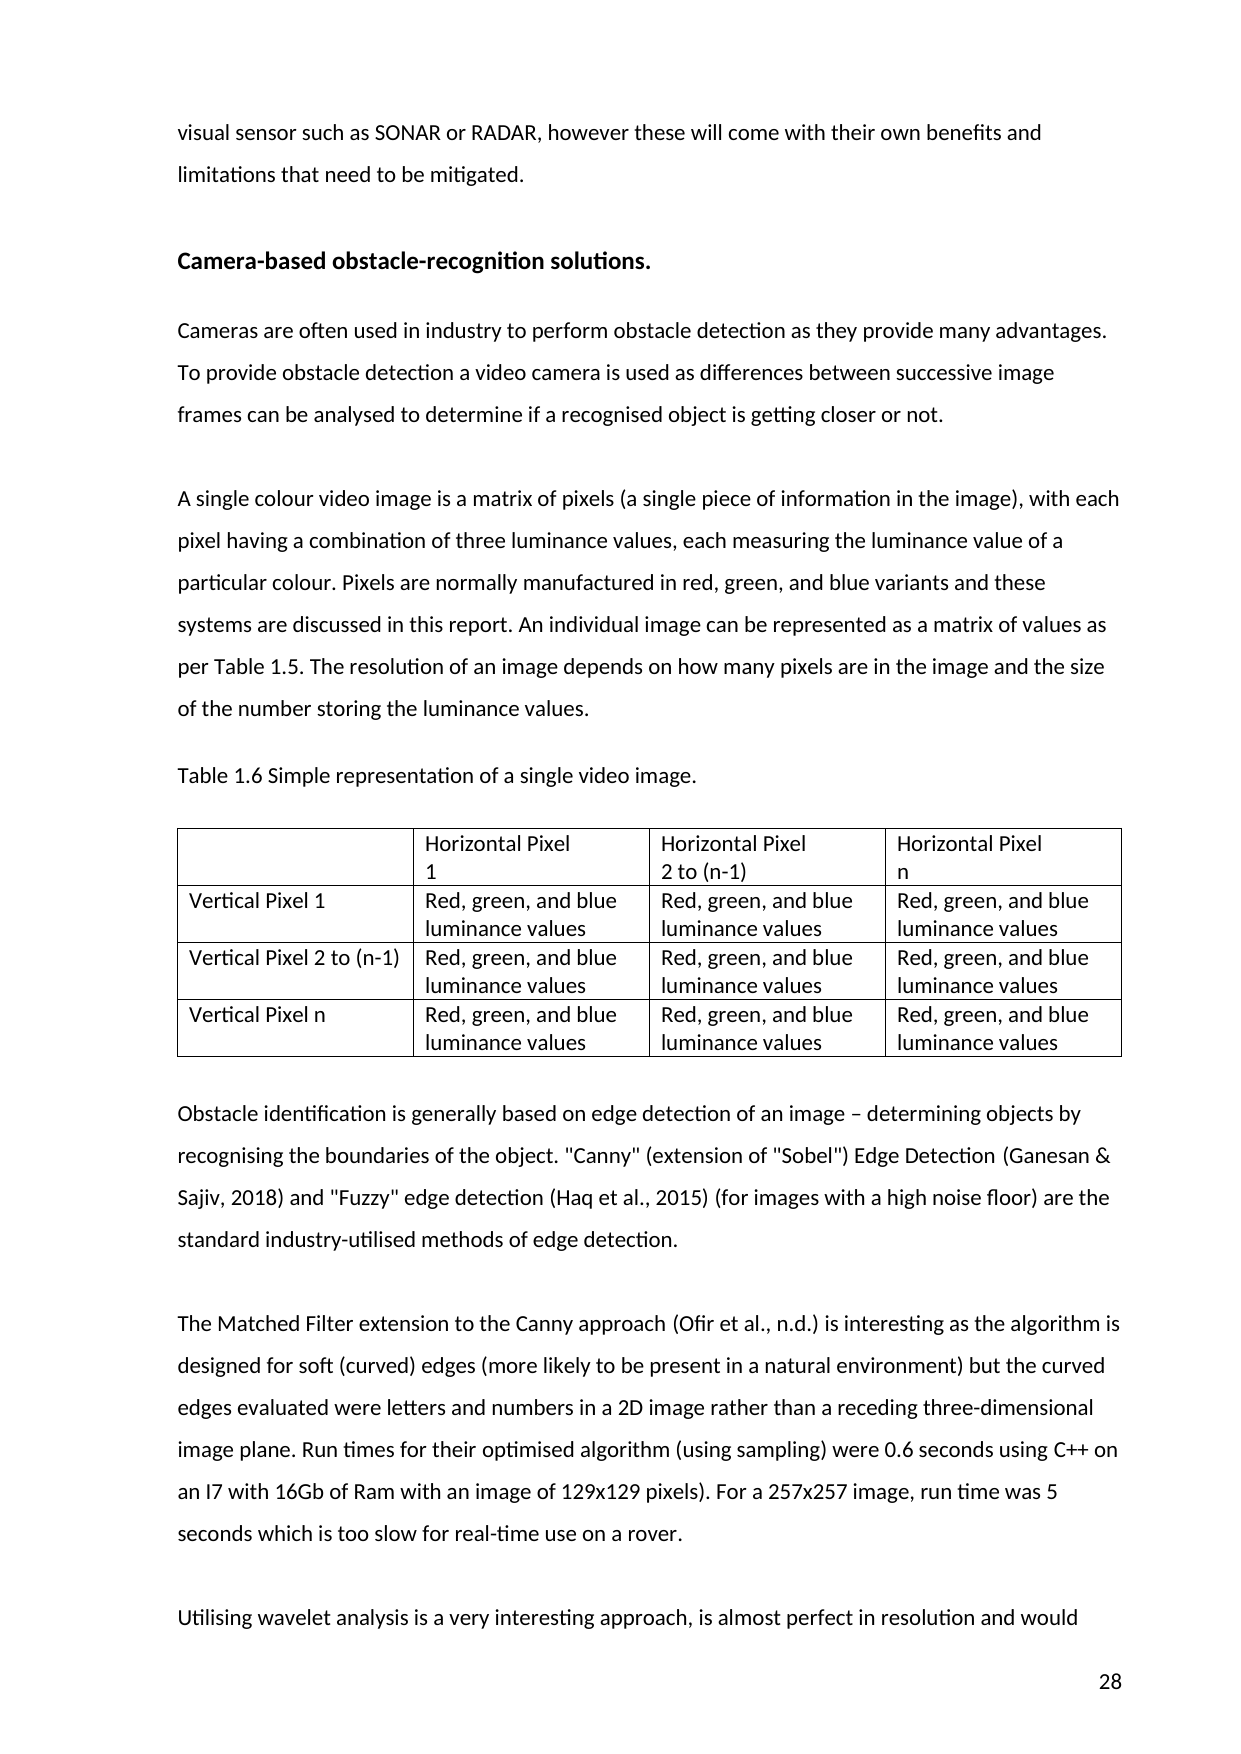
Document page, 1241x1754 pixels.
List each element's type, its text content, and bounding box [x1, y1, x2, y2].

table_header [178, 829, 413, 885]
table_cell Red, green, and blue luminance values [650, 943, 885, 999]
text Table 1.6 Simple representation of a single video image. [177, 761, 1122, 789]
table_cell Vertical Pixel 2 to (n-1) [178, 943, 413, 999]
table_cell Red, green, and blue luminance values [886, 1000, 1121, 1056]
table_header Horizontal Pixel 1 [414, 829, 649, 885]
table_cell Red, green, and blue luminance values [650, 886, 885, 942]
table_header Horizontal Pixel n [886, 829, 1121, 885]
table_cell Red, green, and blue luminance values [414, 943, 649, 999]
table_cell Red, green, and blue luminance values [414, 1000, 649, 1056]
table_cell Red, green, and blue luminance values [650, 1000, 885, 1056]
table_cell Red, green, and blue luminance values [886, 886, 1121, 942]
table_cell Vertical Pixel n [178, 1000, 413, 1056]
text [177, 118, 1122, 276]
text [177, 1057, 1122, 1631]
text Cameras are often used in industry to perform obstacle detection as they provide many advantages. To provide obstacle detection a video camera is used as differences between successive image frames can be analysed to determine if a recognised object is getting closer or not. A single colour video image is a matrix of pixels (a single piece of information in the image), with each pixel having a combination of three luminance values, each measuring the luminance value of a particular colour. Pixels are normally manufactured in red, green, and blue variants and these systems are discussed in this report. An individual image can be represented as a matrix of values as per Table 1.5. The resolution of an image depends on how many pixels are in the image and the size of the number storing the luminance values. [177, 316, 1122, 722]
table_cell Red, green, and blue luminance values [414, 886, 649, 942]
table_header Horizontal Pixel 2 to (n-1) [650, 829, 885, 885]
table_cell Vertical Pixel 1 [178, 886, 413, 942]
table_cell Red, green, and blue luminance values [886, 943, 1121, 999]
